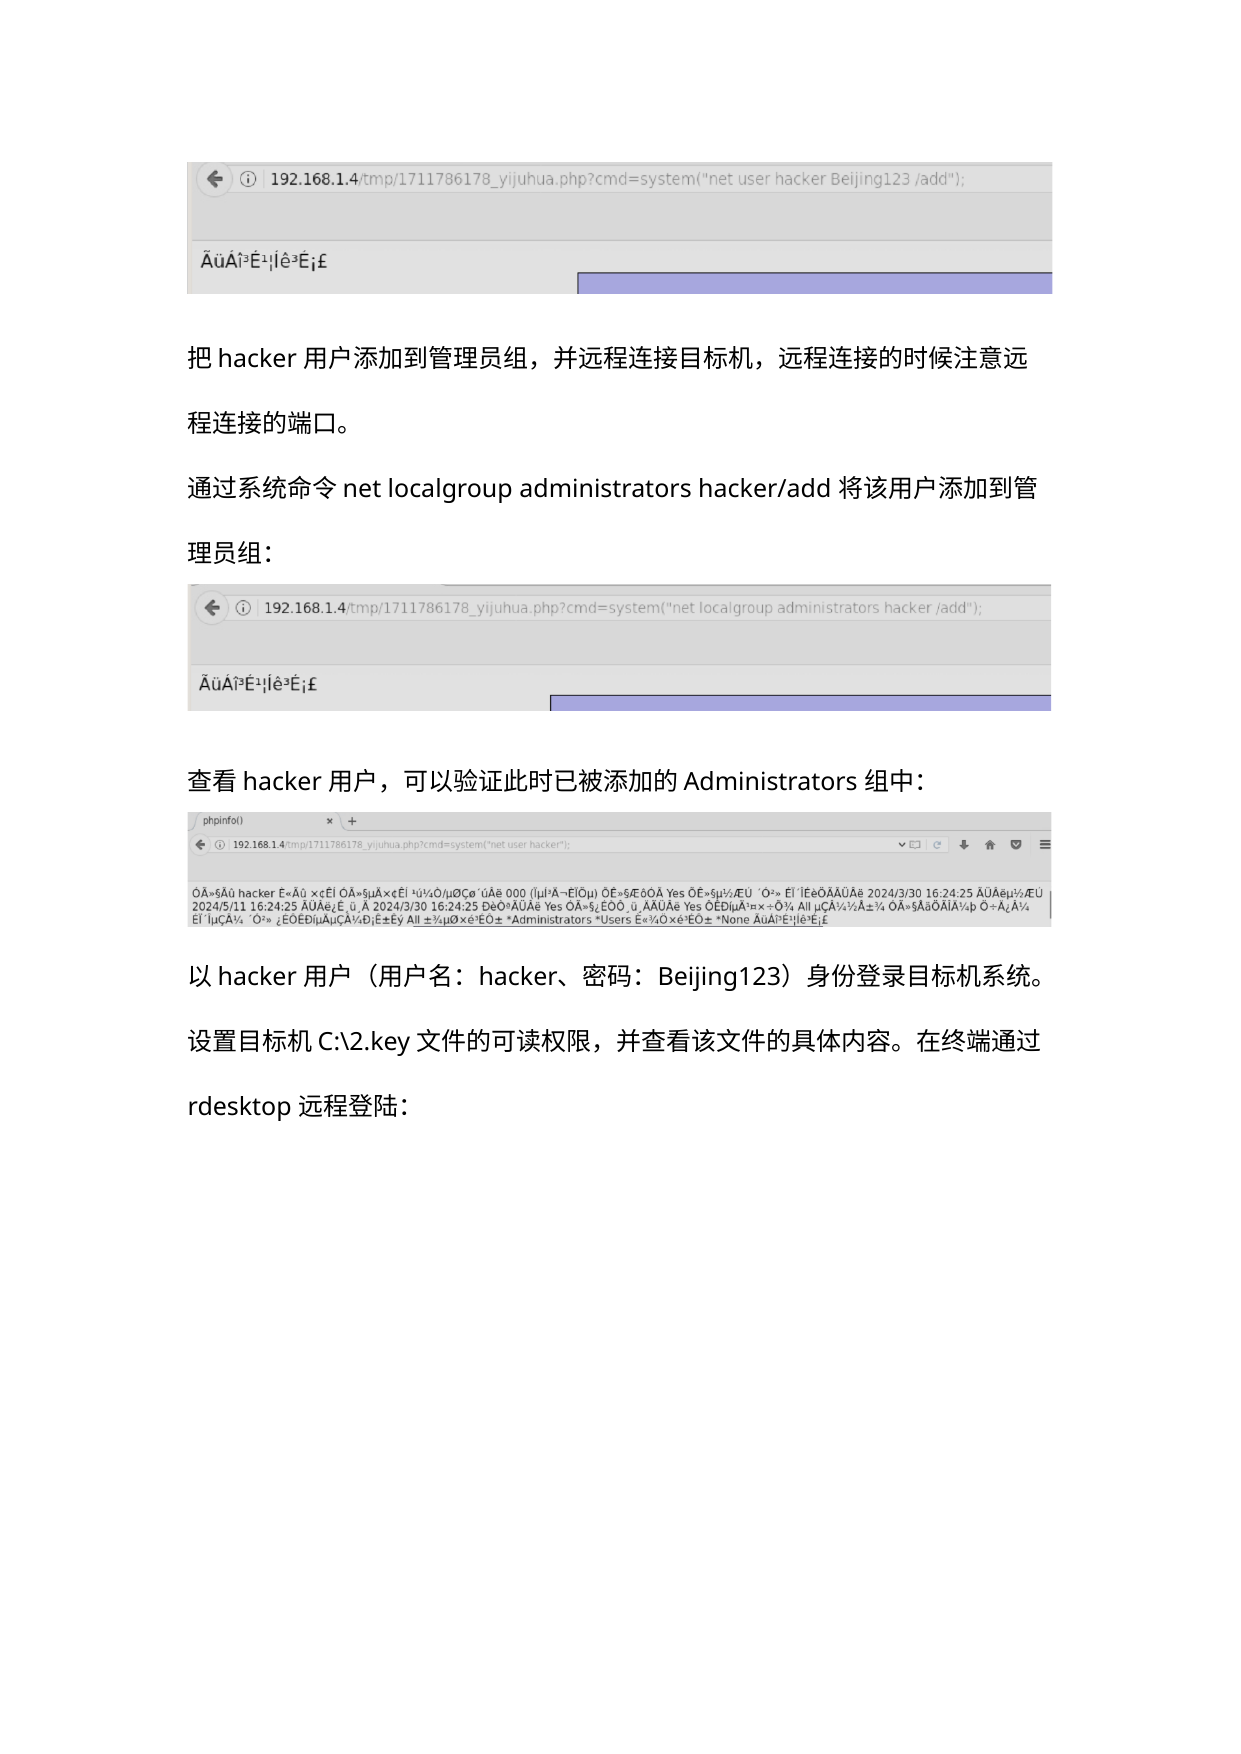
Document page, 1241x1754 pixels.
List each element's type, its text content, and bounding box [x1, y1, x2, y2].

list 查看hacker 用户，可以验证此时已被添加的Administrators 组中： [187, 747, 1053, 812]
text 通过系统命令net localgroup administrators hacker/add 将该用户添加到管理员组： [187, 454, 1053, 584]
picture [187, 812, 1052, 927]
picture [187, 162, 1053, 294]
text 以hacker 用户（用户名：hacker、密码：Beijing123）身份登录目标机系统。设置目标机C:\2.key 文件的可读权限，并查看该文件的具体内容。在终端通过rdesktop 远程登陆： [187, 942, 1053, 1137]
picture [187, 584, 1052, 711]
text 把hacker 用户添加到管理员组，并远程连接目标机，远程连接的时候注意远程连接的端口。 [187, 324, 1053, 454]
